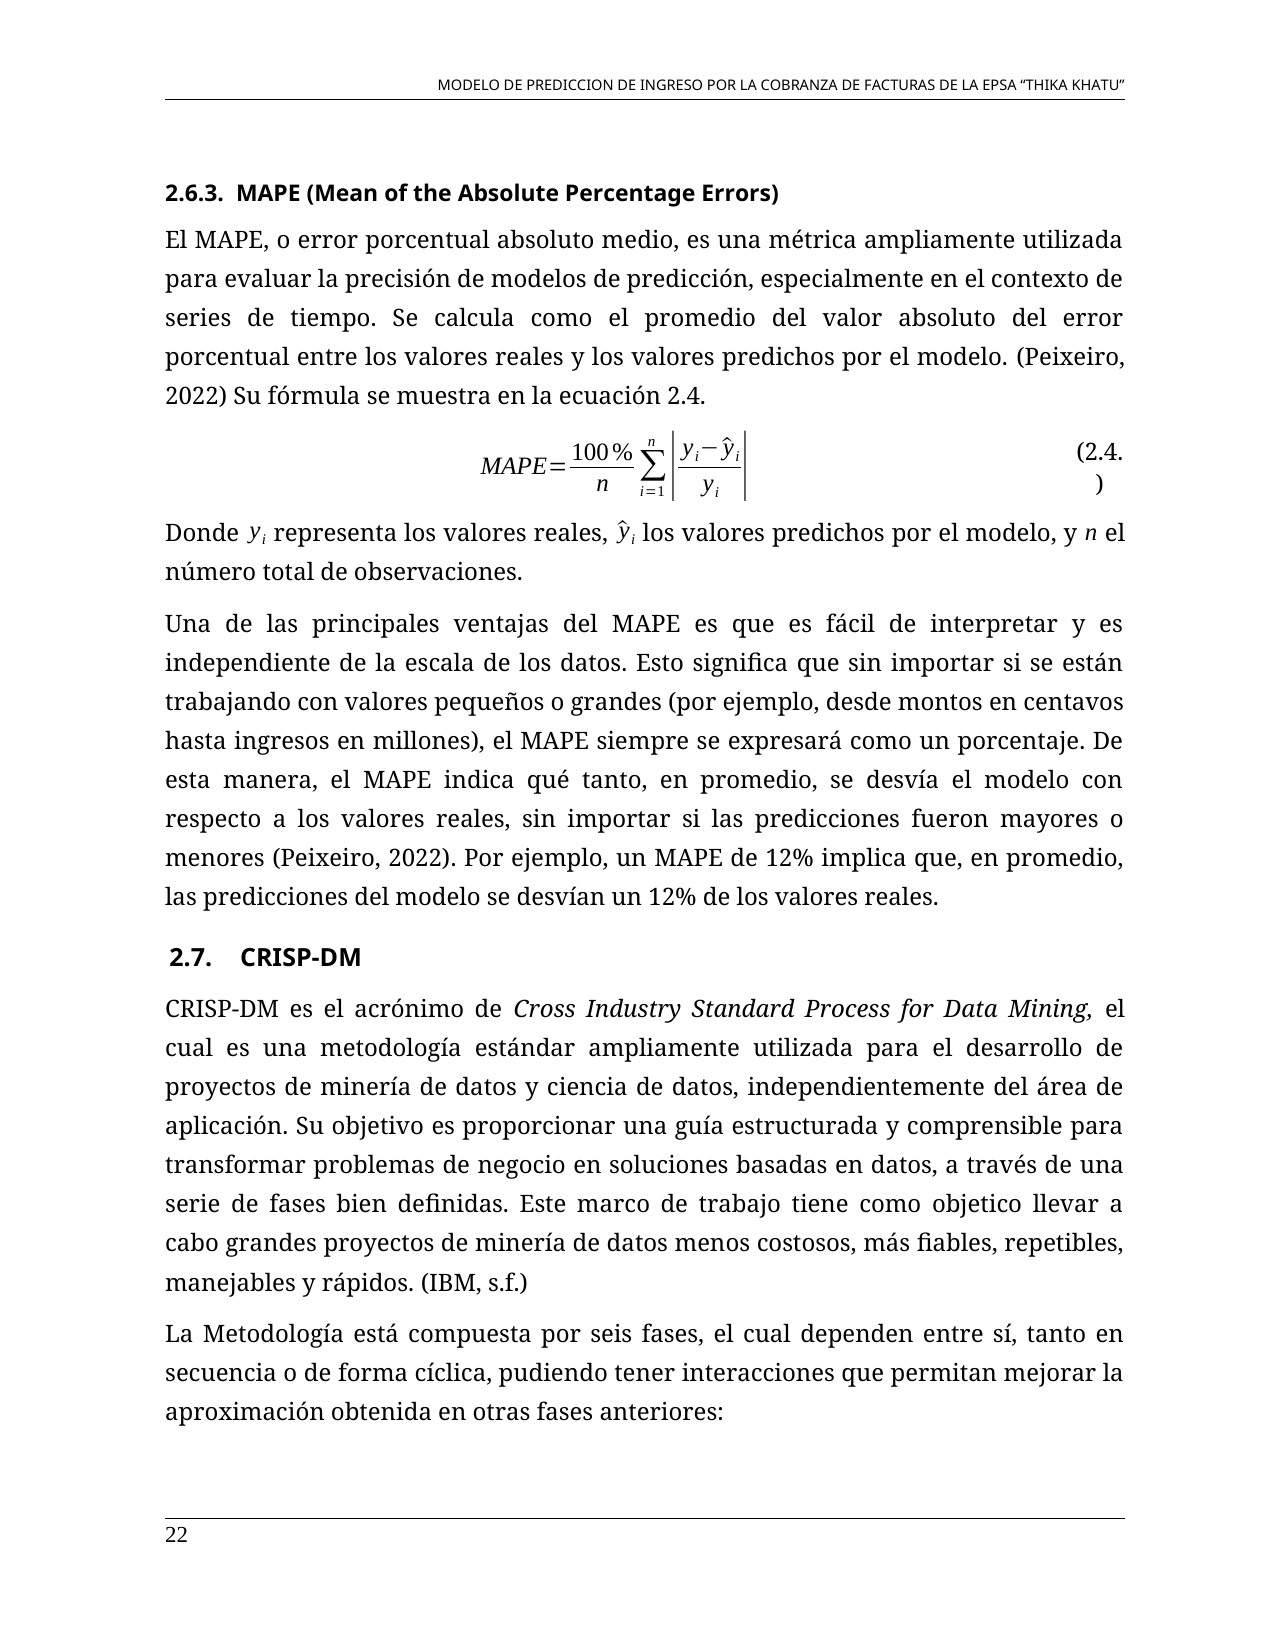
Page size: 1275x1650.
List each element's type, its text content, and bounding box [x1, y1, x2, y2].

subtitle MAPE (Mean of the Absolute Percentage Errors) [165, 177, 1125, 208]
subtitle CRISP-DM [169, 940, 1125, 974]
text Una de las principales ventajas del MAPE es que es fácil de interpretar y es independiente de la escala de los datos. Esto significa que sin importar si se están trabajando con valores pequeños o grandes (por ejemplo, desde montos en centavos hasta ingresos en millones), el MAPE siempre se expresará como un porcentaje. De esta manera, el MAPE indica qué tanto, en promedio, se desvía el modelo con respecto a los valores reales, sin importar si las predicciones fueron mayores o menores. Por ejemplo, un MAPE de 12% implica que, en promedio, las predicciones del modelo se desvían un 12% de los valores reales. [165, 607, 1125, 913]
table_header (2.4.) [1065, 431, 1134, 504]
text Donde ​ representa los valores reales, ​ los valores predichos por el modelo, y el número total de observaciones. [165, 516, 1125, 588]
text La Metodología está compuesta por seis fases, el cual dependen entre sí, tanto en secuencia o de forma cíclica, pudiendo tener interacciones que permitan mejorar la aproximación obtenida en otras fases anteriores: [165, 1317, 1125, 1428]
text El MAPE, o error porcentual absoluto medio, es una métrica ampliamente utilizada para evaluar la precisión de modelos de predicción, especialmente en el contexto de series de tiempo. Se calcula como el promedio del valor absoluto del error porcentual entre los valores reales y los valores predichos por el modelo. Su fórmula se muestra en la ecuación 2.4. [165, 223, 1125, 412]
table_header [165, 431, 1065, 504]
text CRISP-DM es el acrónimo de Cross Industry Standard Process for Data Mining, el cual es una metodología estándar ampliamente utilizada para el desarrollo de proyectos de minería de datos y ciencia de datos, independientemente del área de aplicación. Su objetivo es proporcionar una guía estructurada y comprensible para transformar problemas de negocio en soluciones basadas en datos, a través de una serie de fases bien definidas. Este marco de trabajo tiene como objetico llevar a cabo grandes proyectos de minería de datos menos costosos, más fiables, repetibles, manejables y rápidos. [165, 992, 1125, 1298]
